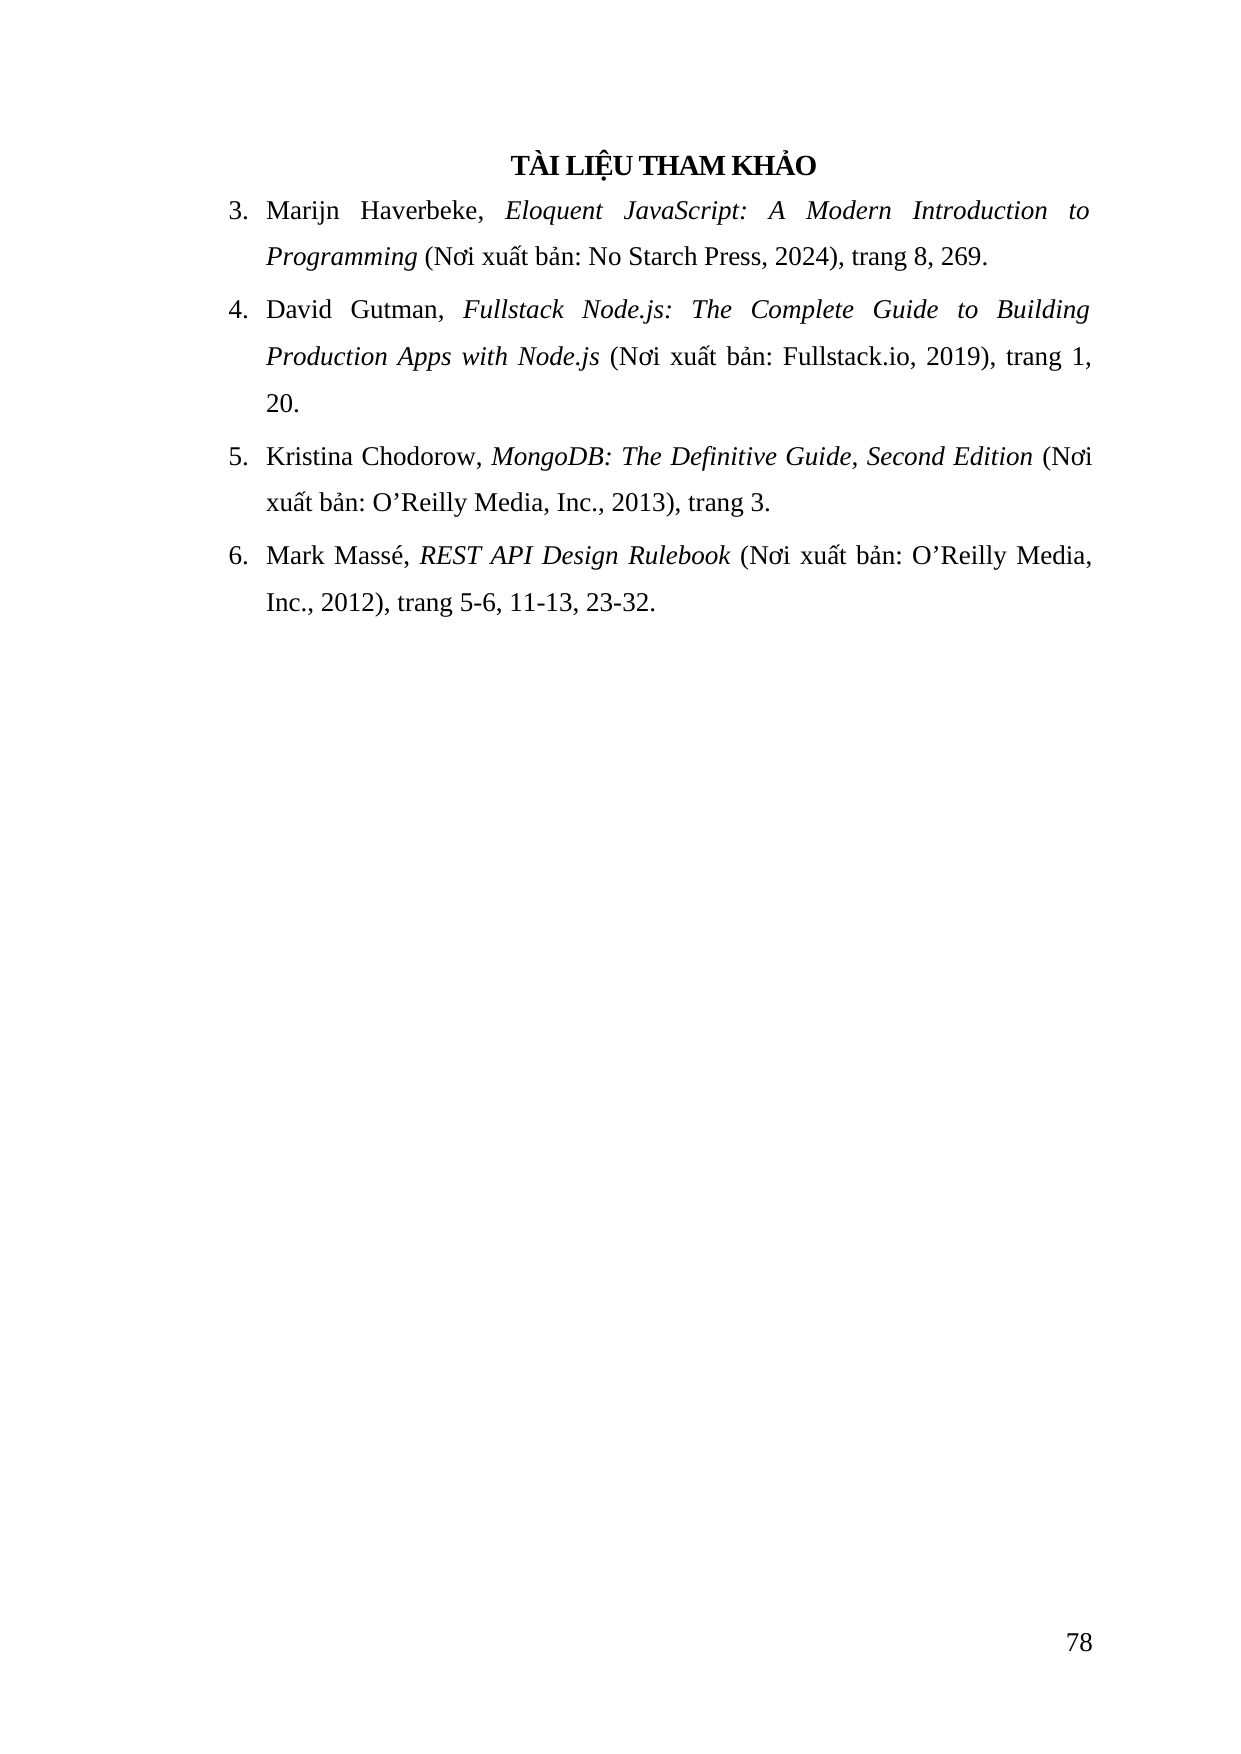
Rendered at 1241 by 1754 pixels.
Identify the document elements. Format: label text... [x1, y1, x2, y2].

list Mark Massé, REST API Design Rulebook (Nơi xuất bản: O’Reilly Media, Inc., 2012), trang 5-6, 11-13, 23-32. [228, 539, 1092, 617]
list Marijn Haverbeke, Eloquent JavaScript: A Modern Introduction to Programming (Nơi xuất bản: No Starch Press, 2024), trang 8, 269. [228, 194, 1092, 272]
title TÀI LIỆU THAM KHẢO [236, 148, 1092, 181]
list Kristina Chodorow, MongoDB: The Definitive Guide, Second Edition (Nơi xuất bản: O’Reilly Media, Inc., 2013), trang 3. [228, 439, 1092, 517]
list David Gutman, Fullstack Node.js: The Complete Guide to Building Production Apps with Node.js (Nơi xuất bản: Fullstack.io, 2019), trang 1, 20. [228, 293, 1092, 418]
